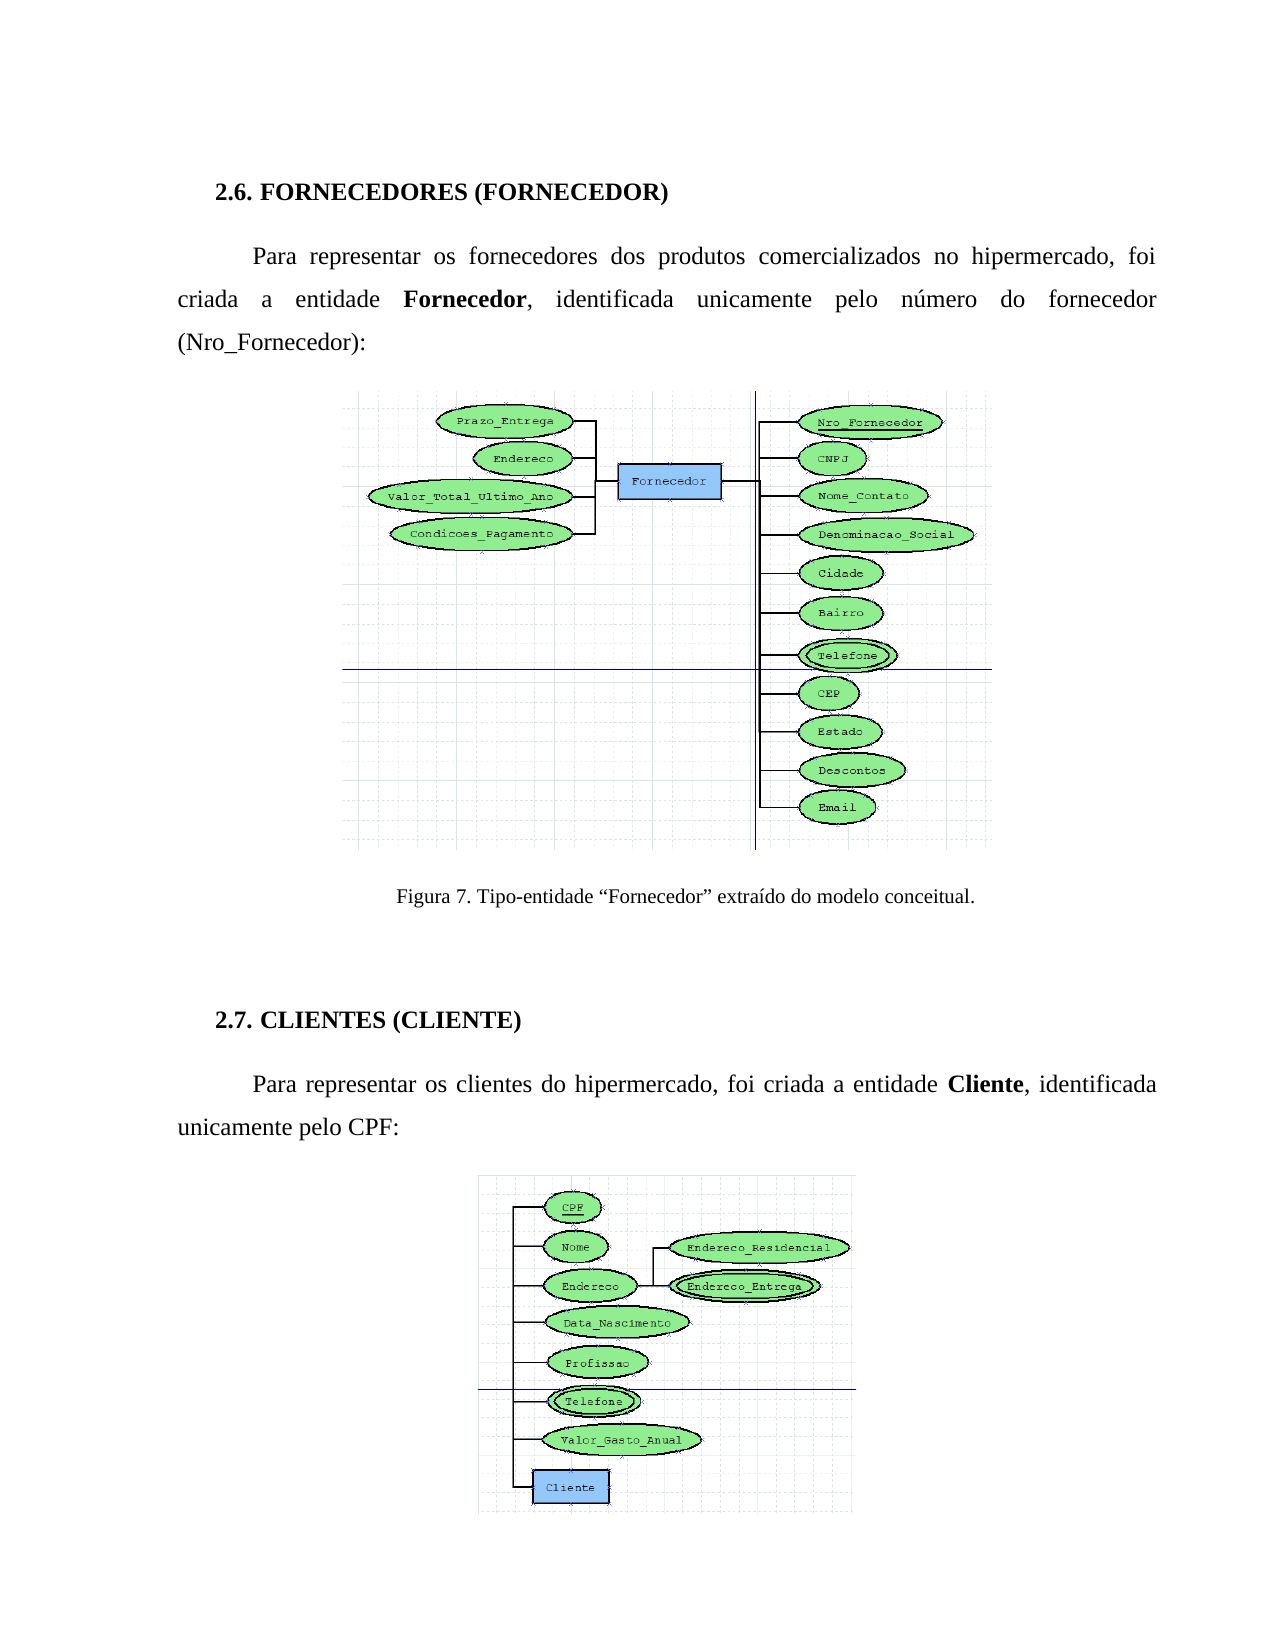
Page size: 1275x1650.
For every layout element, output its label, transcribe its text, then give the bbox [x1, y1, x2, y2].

text Para representar os clientes do hipermercado, foi criada a entidade Cliente, identificada unicamente pelo CPF: [177, 1069, 1157, 1141]
picture [342, 391, 992, 850]
text Para representar os fornecedores dos produtos comercializados no hipermercado, foi criada a entidade Fornecedor, identificada unicamente pelo número do fornecedor (Nro_Fornecedor): [177, 241, 1157, 356]
text Figura 7. Tipo-entidade “Fornecedor” extraído do modelo conceitual. [177, 884, 1157, 908]
list CLIENTES (CLIENTE) [215, 1005, 1157, 1033]
picture [477, 1175, 857, 1514]
list FORNECEDORES (FORNECEDOR) [215, 177, 1157, 206]
